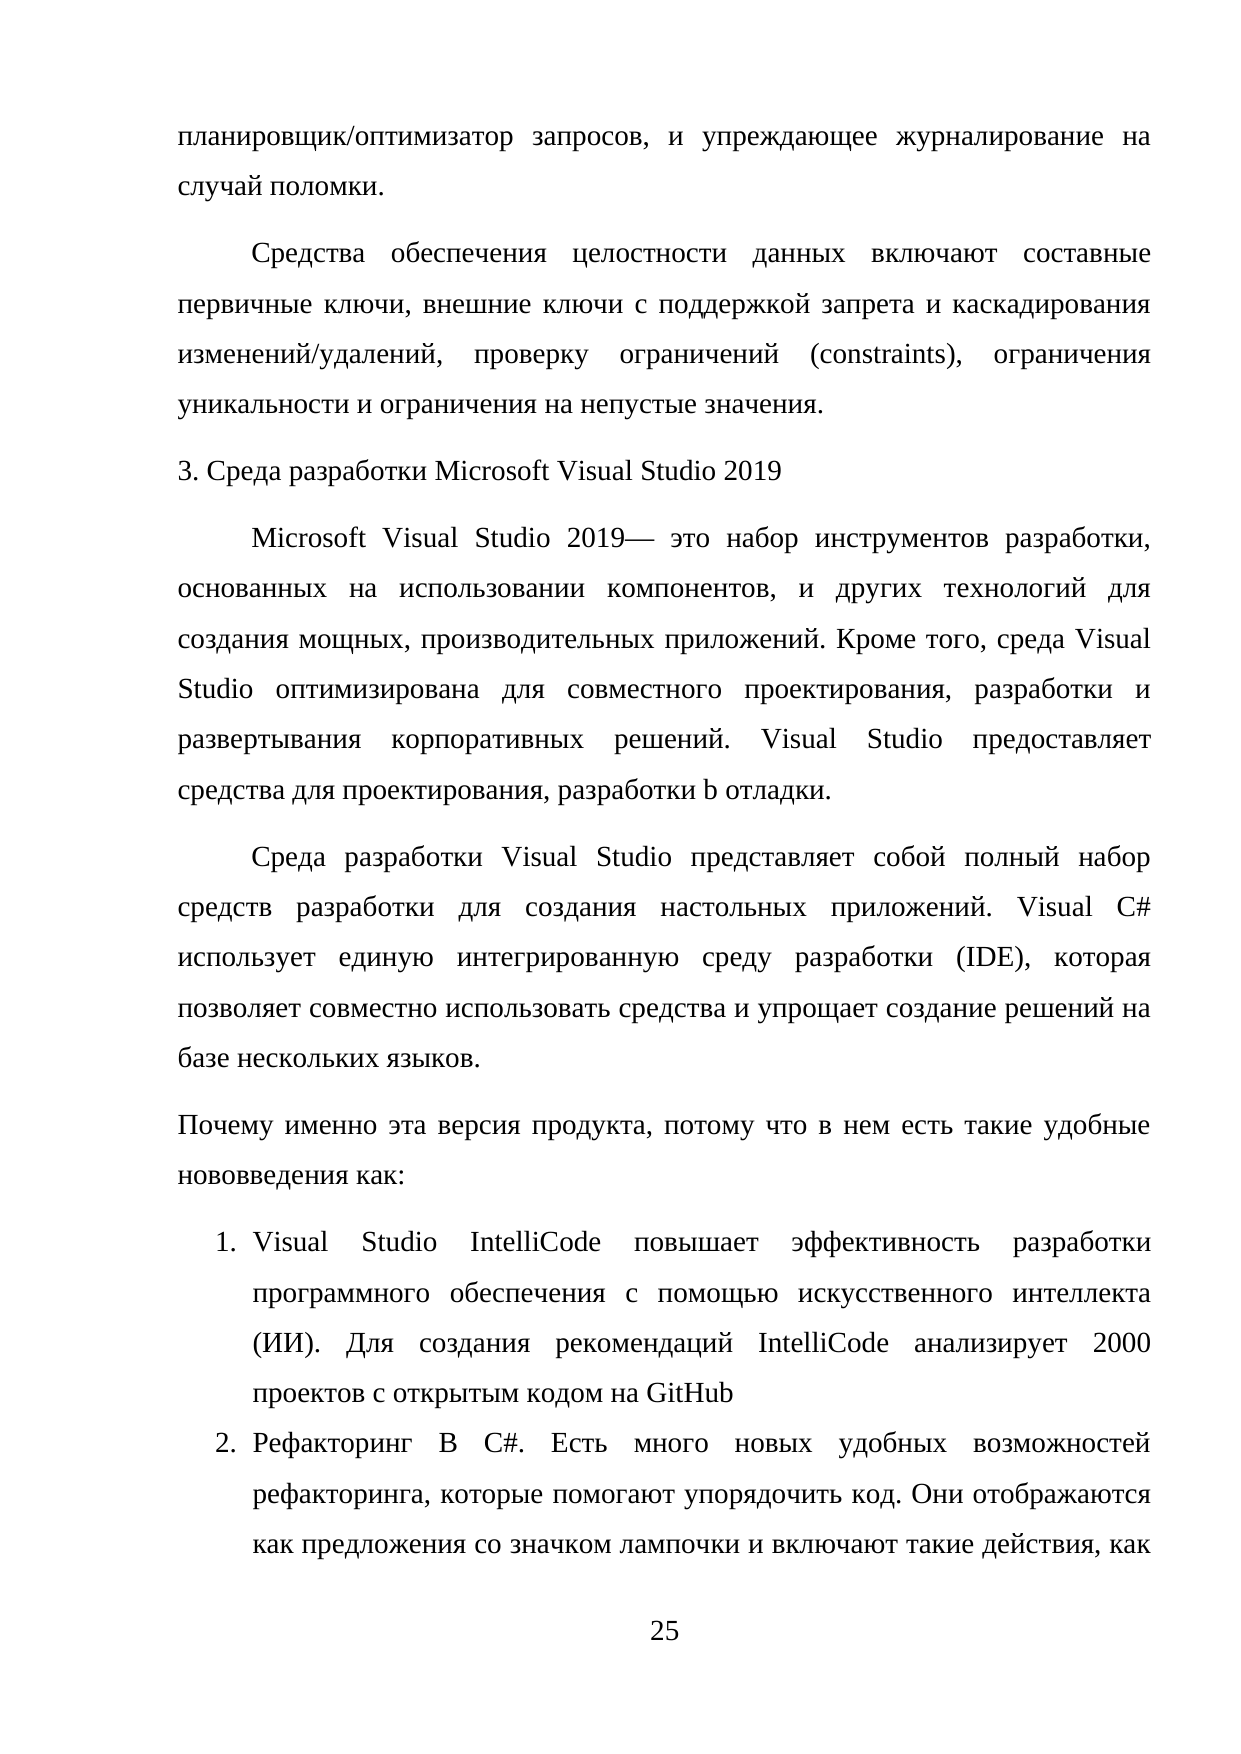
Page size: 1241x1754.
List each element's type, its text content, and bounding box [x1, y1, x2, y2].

text Почему именно эта версия продукта, потому что в нем есть такие удобные нововведения как: [177, 1107, 1152, 1191]
text 3. Среда разработки Microsoft Visual Studio 2019 [177, 453, 1152, 487]
text Microsoft Visual Studio 2019— это набор инструментов разработки, основанных на использовании компонентов, и других технологий для создания мощных, производительных приложений. Кроме того, среда Visual Studio оптимизирована для совместного проектирования, разработки и развертывания корпоративных решений. Visual Studio предоставляет средства для проектирования, разработки b отладки. [177, 520, 1152, 805]
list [215, 1426, 1152, 1560]
text Среда разработки Visual Studio представляет собой полный набор средств разработки для создания настольных приложений. Visual C# использует единую интегрированную среду разработки (IDE), которая позволяет совместно использовать средства и упрощает создание решений на базе нескольких языков. [177, 839, 1152, 1074]
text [177, 118, 1152, 202]
list Visual Studio IntelliCode повышает эффективность разработки программного обеспечения с помощью искусственного интеллекта (ИИ). Для создания рекомендаций IntelliCode анализирует 2000 проектов с открытым кодом на GitHub [215, 1224, 1152, 1409]
text Средства обеспечения целостности данных включают составные первичные ключи, внешние ключи с поддержкой запрета и каскадирования изменений/удалений, проверку ограничений (constraints), ограничения уникальности и ограничения на непустые значения. [177, 235, 1152, 420]
